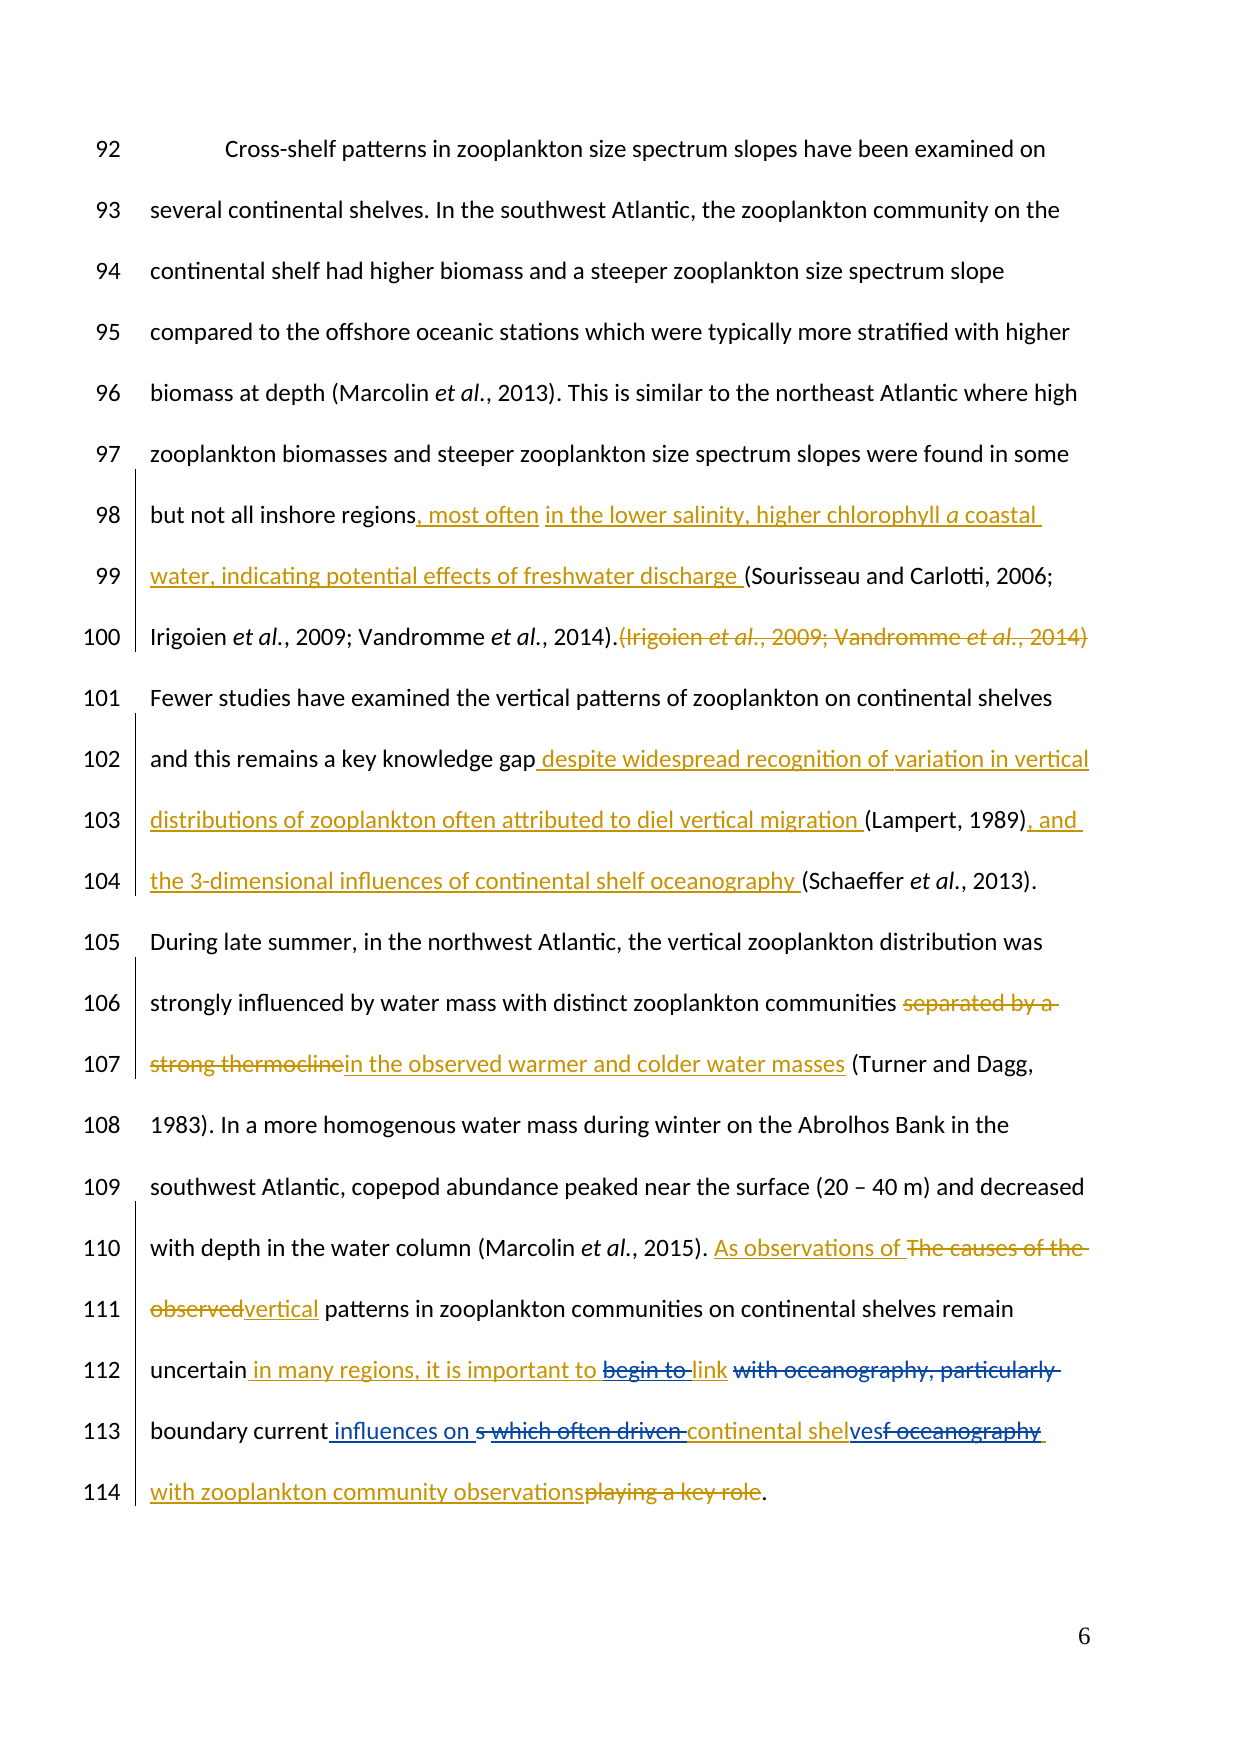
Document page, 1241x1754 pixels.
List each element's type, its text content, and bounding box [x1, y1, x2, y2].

text Cross-shelf patterns in zooplankton size spectrum slopes have been examined on several continental shelves. In the southwest Atlantic, the zooplankton community on the continental shelf had higher biomass and a steeper zooplankton size spectrum slope compared to the offshore oceanic stations which were typically more stratified with higher biomass at depth (Marcolin et al., 2013). This is similar to the northeast Atlantic where high zooplankton biomasses and steeper zooplankton size spectrum slopes were found in some but not all inshore regions (Sourisseau and Carlotti, 2006; Irigoien et al., 2009; Vandromme et al., 2014). Fewer studies have examined the vertical patterns of zooplankton on continental shelves and this remains a key knowledge gap(Lampert, 1989)(Schaeffer et al., 2013). During late summer, in the northwest Atlantic, the vertical zooplankton distribution was strongly influenced by water mass with distinct zooplankton communities (Turner and Dagg, 1983). In a more homogenous water mass during winter on the Abrolhos Bank in the southwest Atlantic, copepod abundance peaked near the surface (20 – 40 m) and decreased with depth in the water column (Marcolin et al., 2015). patterns in zooplankton communities on continental shelves remain uncertain boundary current. [150, 133, 1090, 1506]
